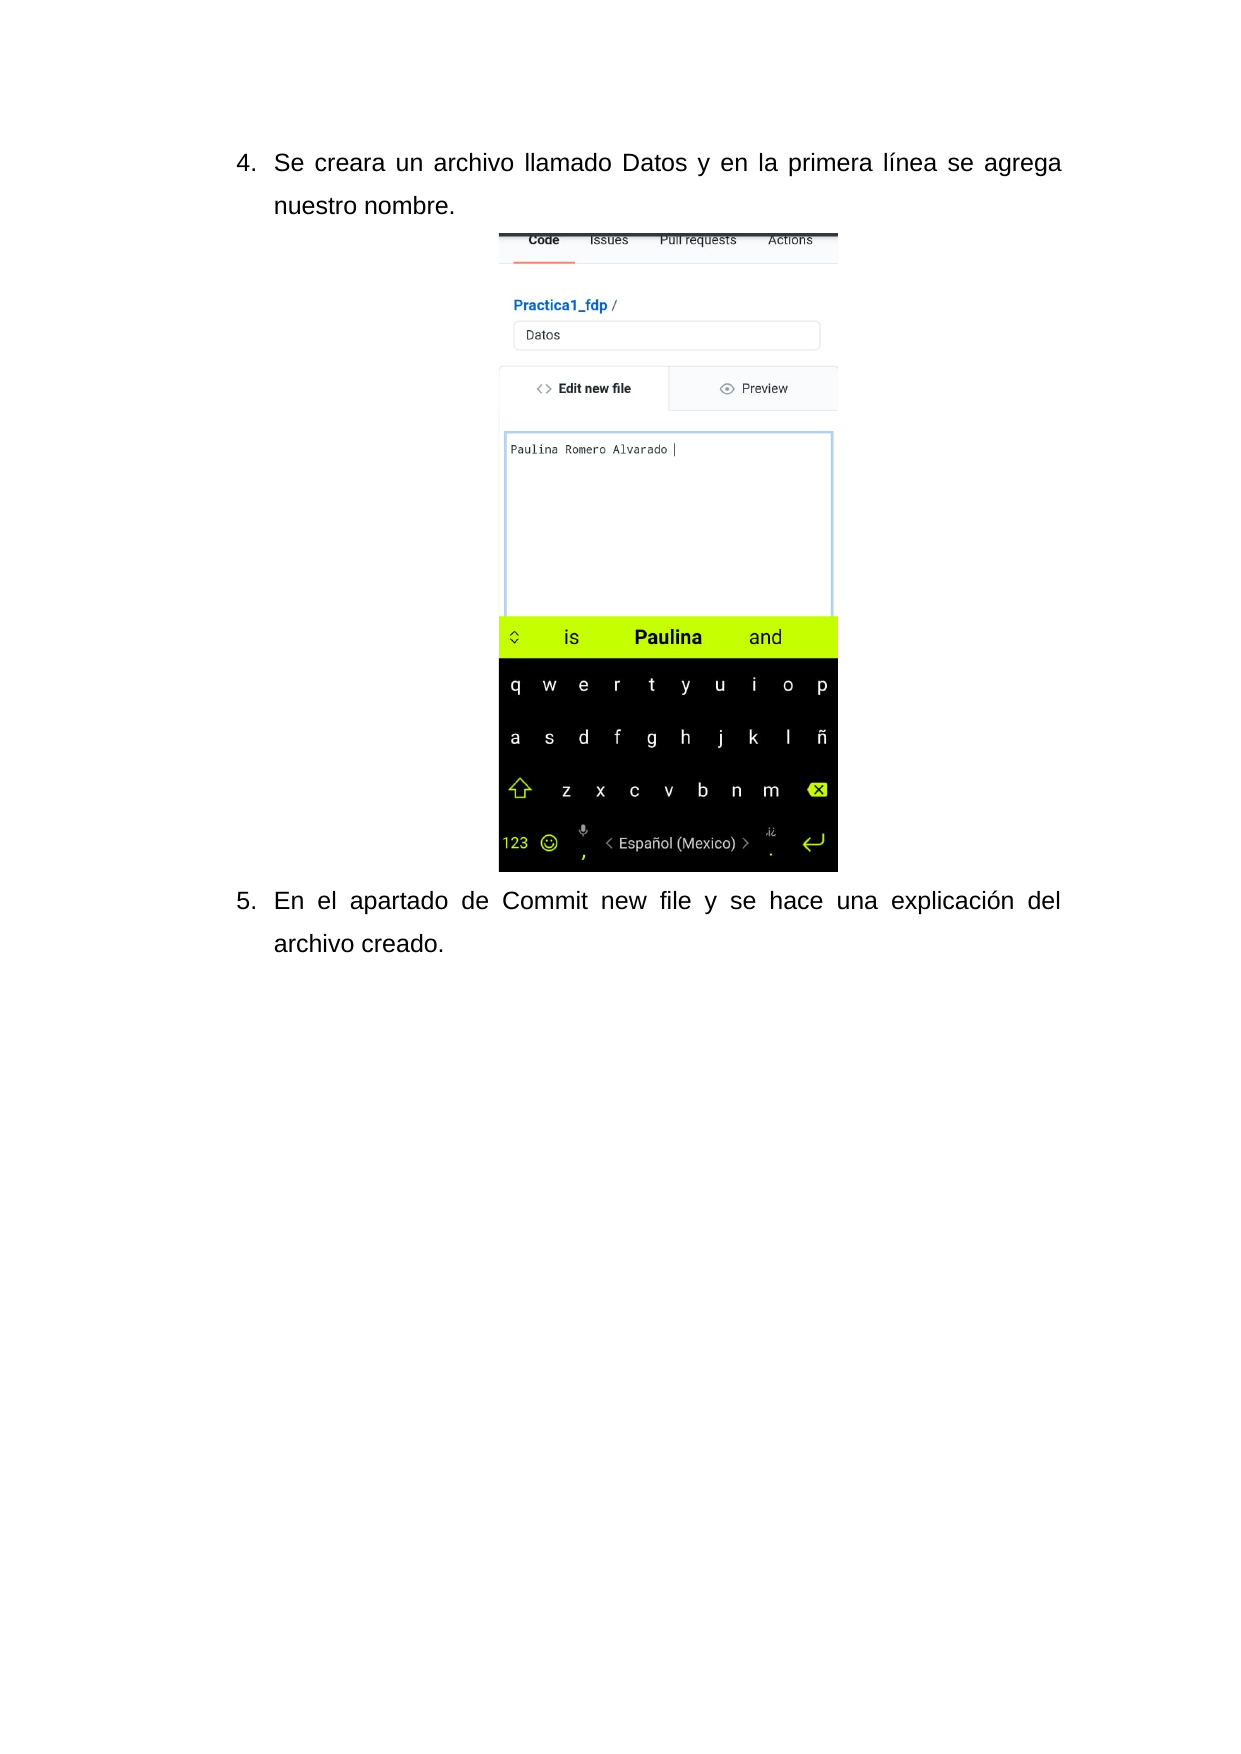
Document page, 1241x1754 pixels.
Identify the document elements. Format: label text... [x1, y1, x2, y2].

picture [498, 233, 838, 872]
list En el apartado de Commit new file y se hace una explicación del archivo creado. [236, 886, 1063, 958]
list Se creara un archivo llamado Datos y en la primera línea se agrega nuestro nombre. [236, 148, 1063, 219]
